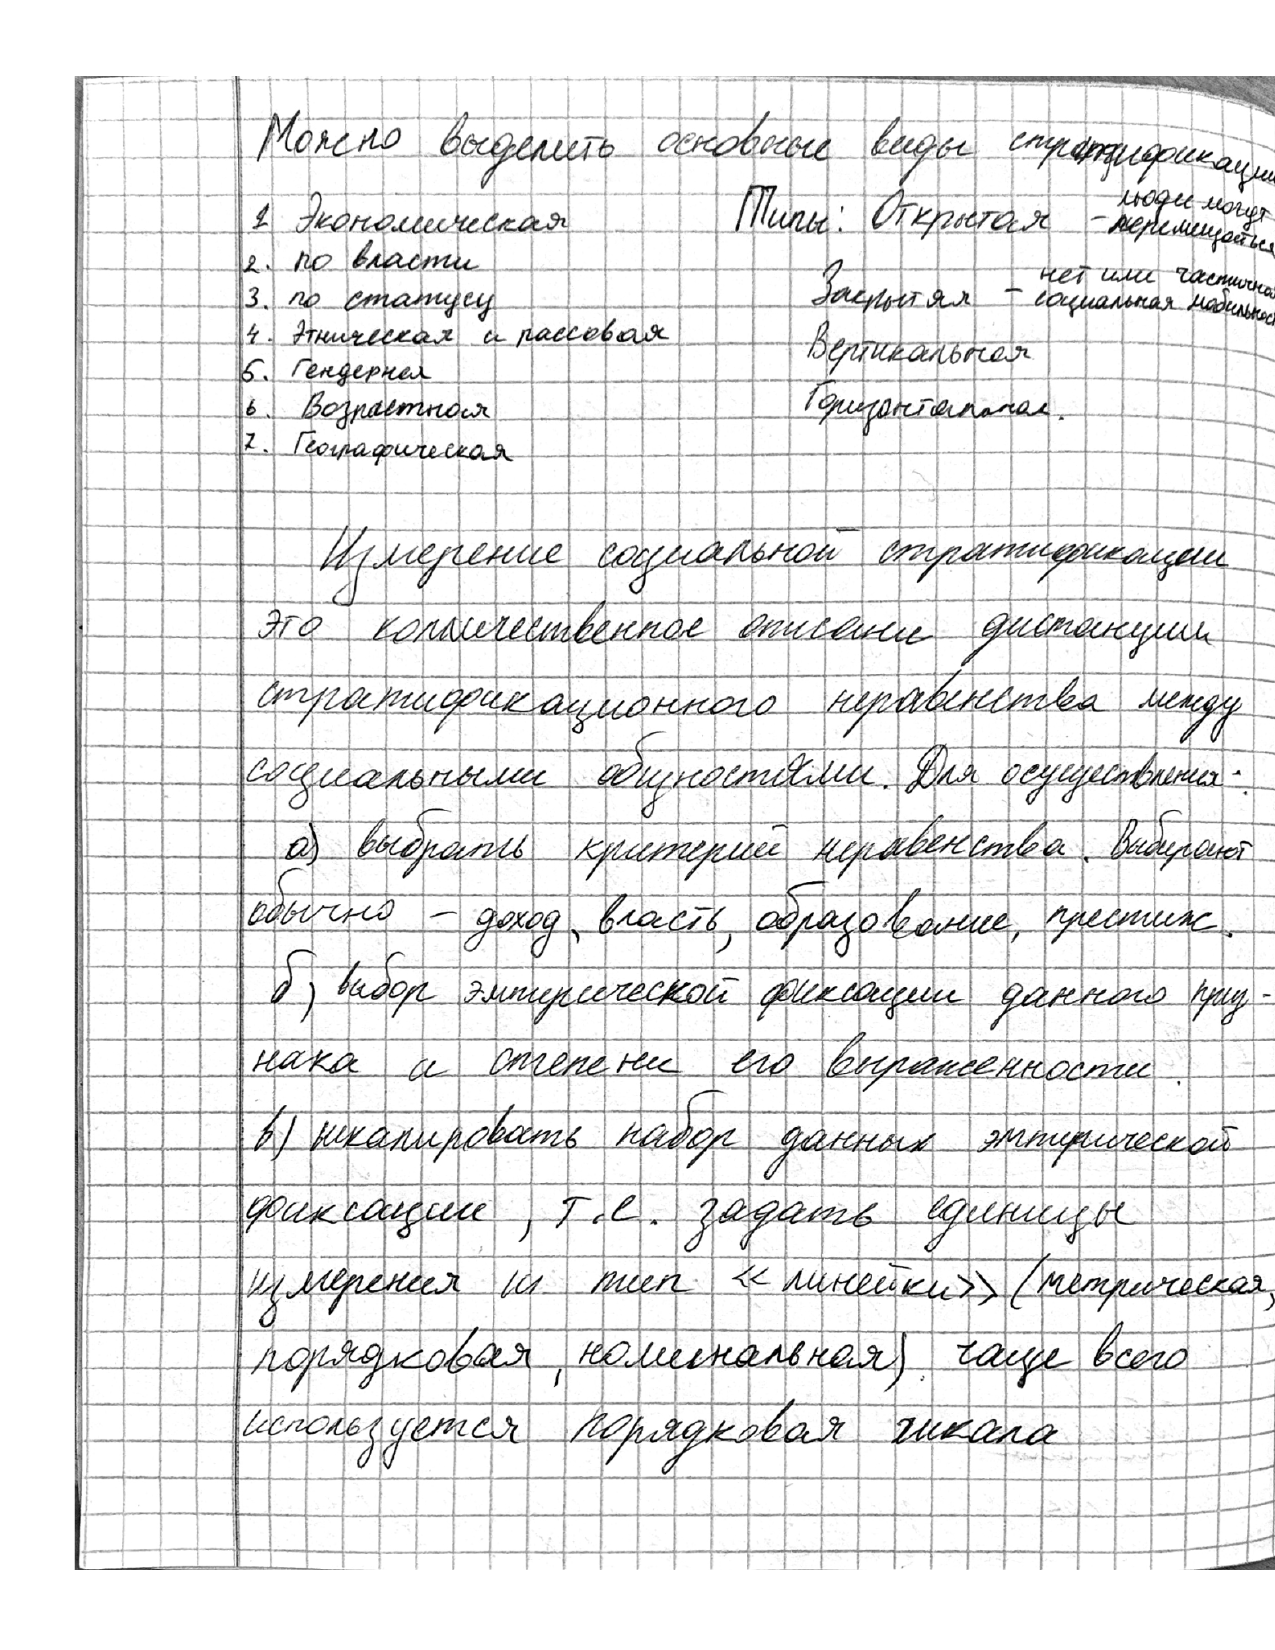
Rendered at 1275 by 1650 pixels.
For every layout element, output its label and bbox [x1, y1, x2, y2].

picture [76, 77, 1275, 1568]
